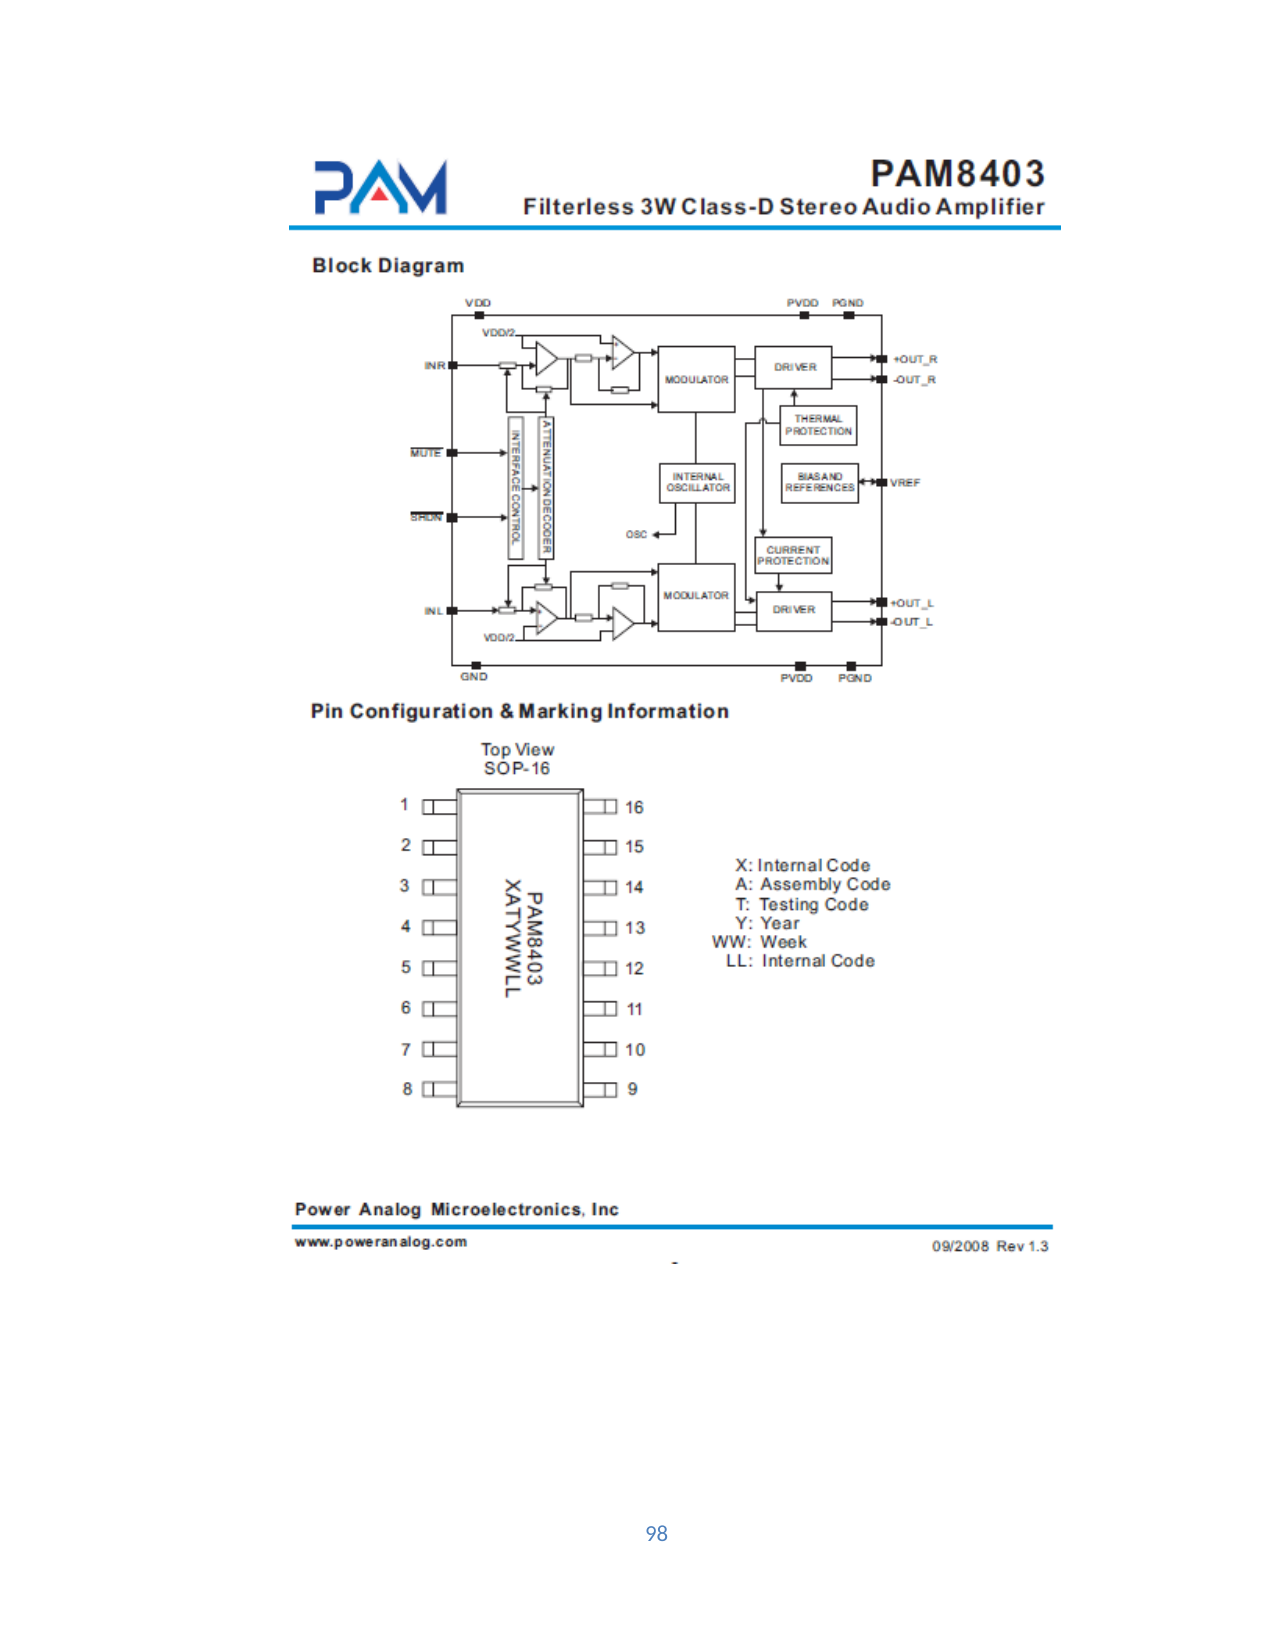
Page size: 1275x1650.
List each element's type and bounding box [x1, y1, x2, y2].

picture [289, 230, 1061, 1264]
picture [289, 150, 1061, 225]
